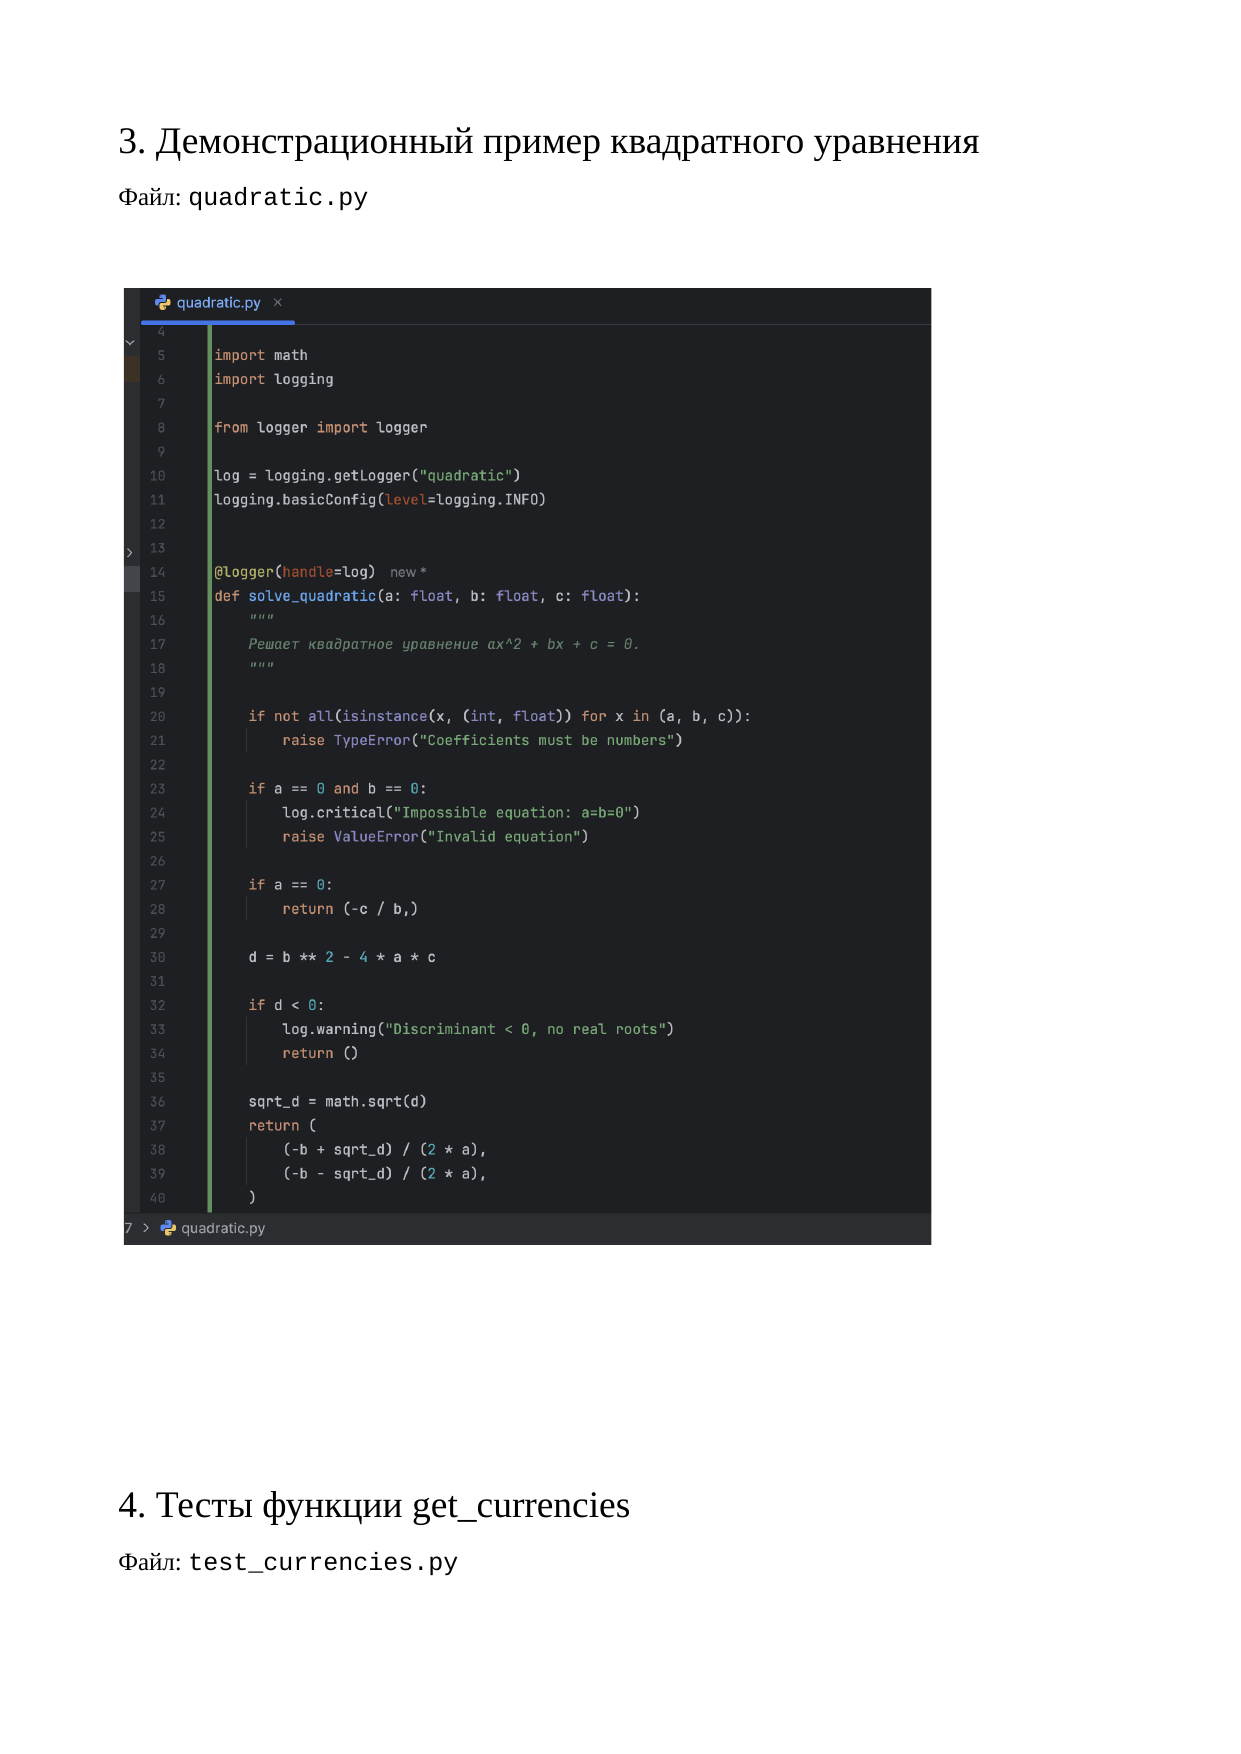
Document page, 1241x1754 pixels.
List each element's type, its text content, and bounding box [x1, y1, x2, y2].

text Файл: test_currencies.py [118, 1547, 1122, 1577]
subtitle 4. Тесты функции get_currencies [118, 1482, 1122, 1526]
text Файл: quadratic.py [118, 182, 1122, 213]
picture [123, 288, 932, 1245]
subtitle 3. Демонстрационный пример квадратного уравнения [118, 118, 1122, 161]
